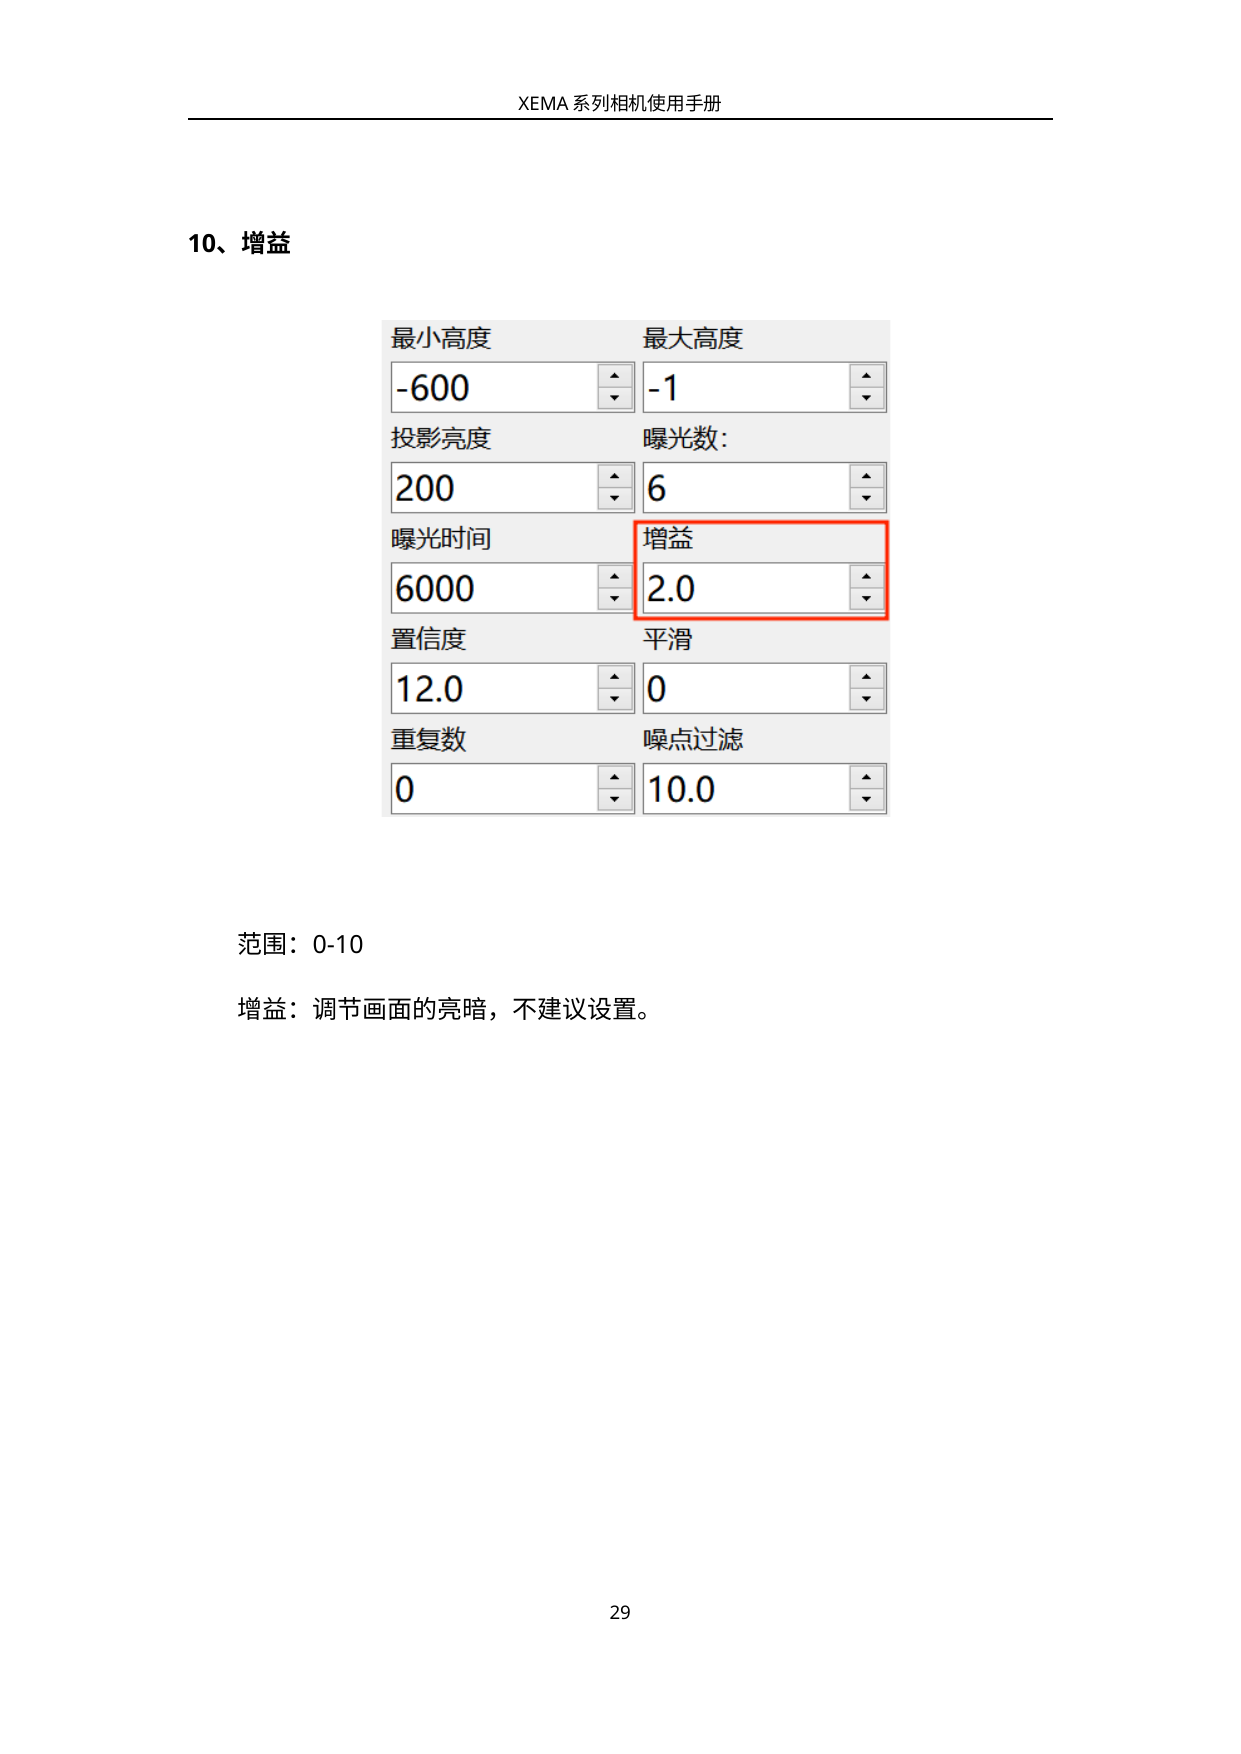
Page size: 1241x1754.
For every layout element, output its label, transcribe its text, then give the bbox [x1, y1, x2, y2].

picture [381, 320, 891, 817]
text 范围：0-10 [187, 911, 1053, 976]
text 增益：调节画面的亮暗，不建议设置。 [187, 976, 1053, 1041]
text 10、增益 [187, 209, 1053, 274]
